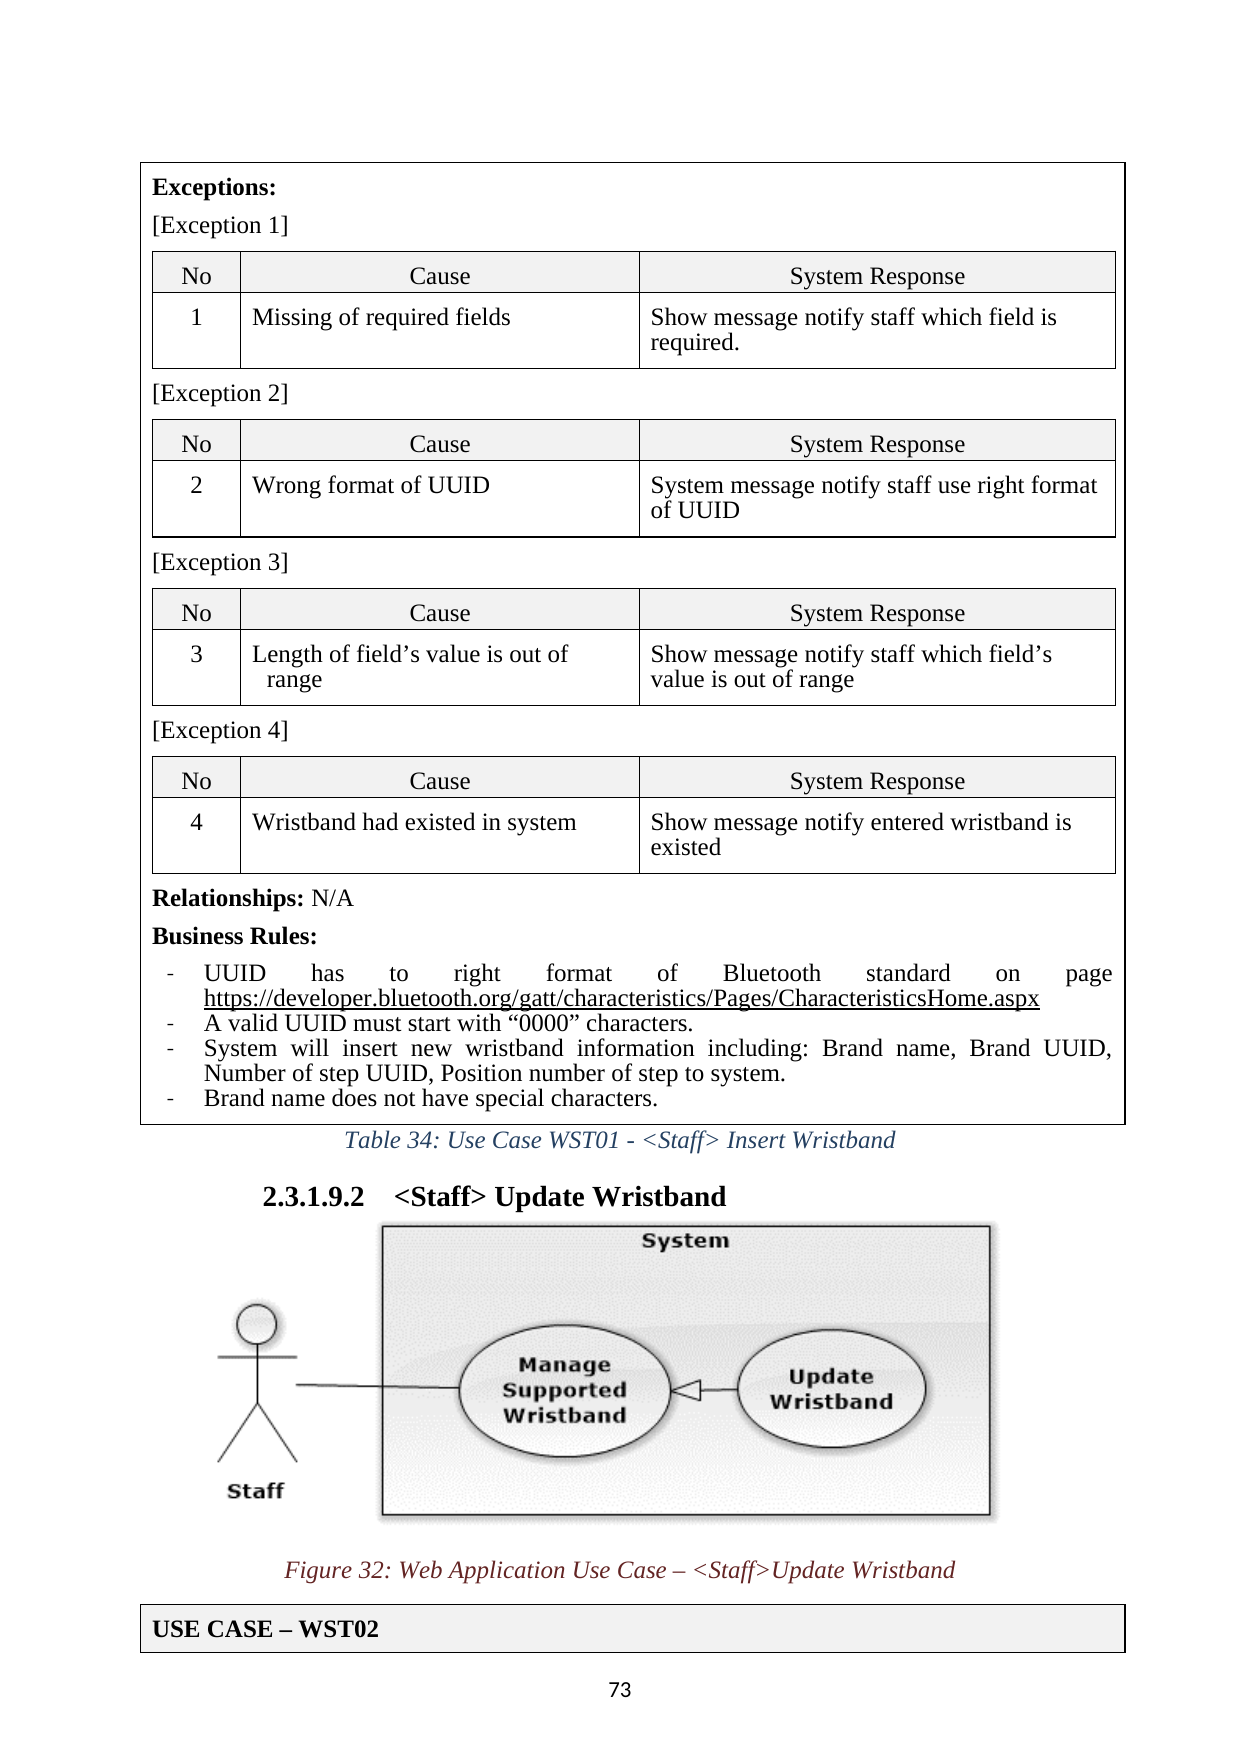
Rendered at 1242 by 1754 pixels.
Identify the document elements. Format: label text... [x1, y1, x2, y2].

picture [210, 1218, 1029, 1555]
subtitle <Staff> Update Wristband [214, 1179, 1146, 1213]
table_header USE CASE – WST02 [141, 1605, 1124, 1652]
text Table 34: Use Case WST01 - <Staff> Insert Wristband [94, 1125, 1146, 1154]
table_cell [141, 163, 1124, 1124]
text Figure 32: Web Application Use Case – <Staff>Update Wristband [94, 1555, 1146, 1583]
